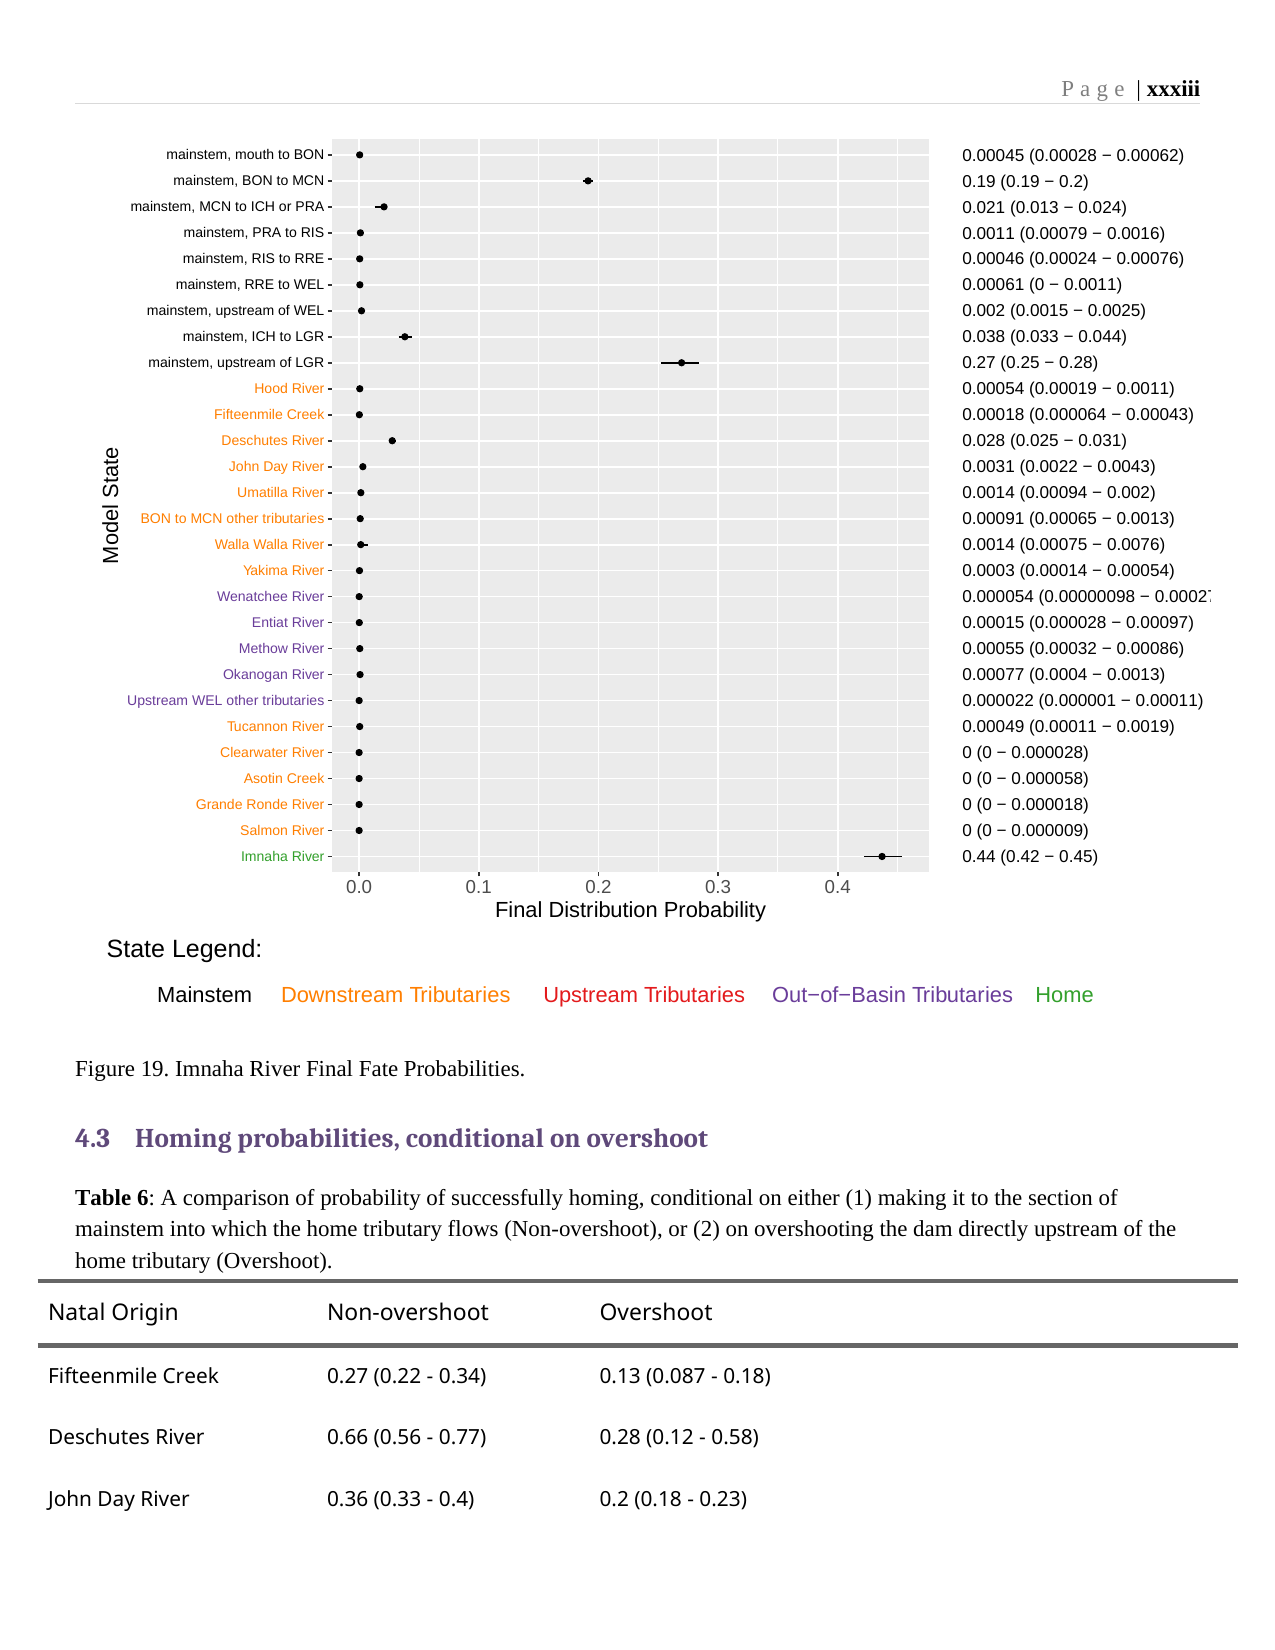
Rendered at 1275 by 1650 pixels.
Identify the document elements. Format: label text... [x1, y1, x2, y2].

table_cell 0.66 (0.56 - 0.77) [316, 1406, 589, 1468]
table_cell 0.28 (0.12 - 0.58) [589, 1406, 1237, 1468]
table_cell 0.13 (0.087 - 0.18) [589, 1348, 1237, 1406]
table_cell Fifteenmile Creek [38, 1348, 316, 1406]
table_cell 0.36 (0.33 - 0.4) [316, 1468, 589, 1530]
table_cell John Day River [38, 1468, 316, 1530]
table_header Non-overshoot [316, 1283, 589, 1343]
table_header Overshoot [589, 1283, 1237, 1343]
subtitle Homing probabilities, conditional on overshoot [75, 1123, 1200, 1154]
table_cell 0.27 (0.22 - 0.34) [316, 1348, 589, 1406]
table_header Natal Origin [38, 1283, 316, 1343]
text Table : A comparison of probability of successfully homing, conditional on either (1) making it to the section of mainstem into which the home tributary flows (Non-overshoot), or (2) on overshooting the dam directly upstream of the home tributary (Overshoot). [75, 1184, 1200, 1273]
table_cell Deschutes River [38, 1406, 316, 1468]
table_cell 0.2 (0.18 - 0.23) [589, 1468, 1237, 1530]
